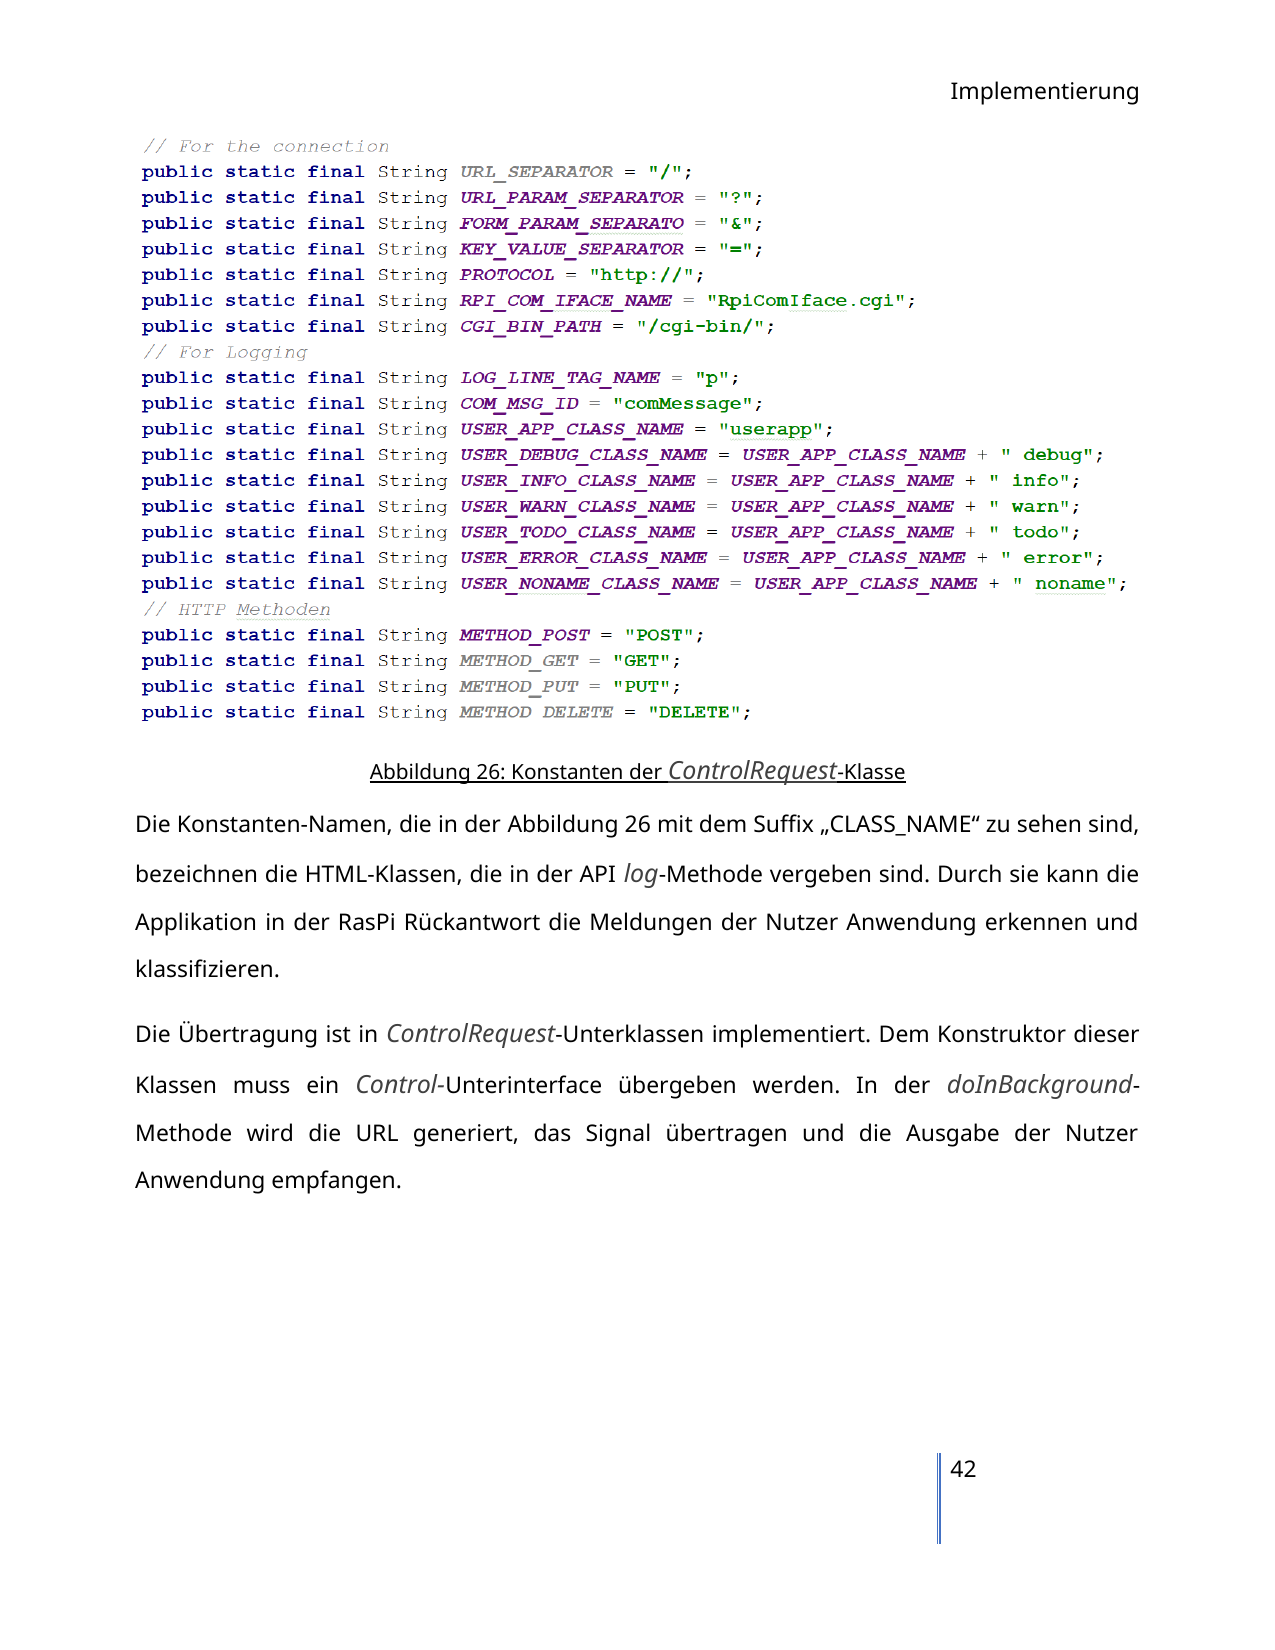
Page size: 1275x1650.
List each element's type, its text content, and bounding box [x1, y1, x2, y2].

picture [134, 135, 1131, 721]
text Die Konstanten-Namen, die in der Abbildung 26 mit dem Suffix „CLASS_NAME“ zu sehen sind, bezeichnen die HTML-Klassen, die in der API log-Methode vergeben sind. Durch sie kann die Applikation in der RasPi Rückantwort die Meldungen der Nutzer Anwendung erkennen und klassifizieren. [135, 808, 1140, 984]
text Die Übertragung ist in ControlRequest-Unterklassen implementiert. Dem Konstruktor dieser Klassen muss ein Control-Unterinterface übergeben werden. In der doInBackground-Methode wird die URL generiert, das Signal übertragen und die Ausgabe der Nutzer Anwendung empfangen. [135, 1016, 1140, 1195]
text Abbildung 26: Konstanten der ControlRequest-Klasse [135, 753, 1140, 787]
